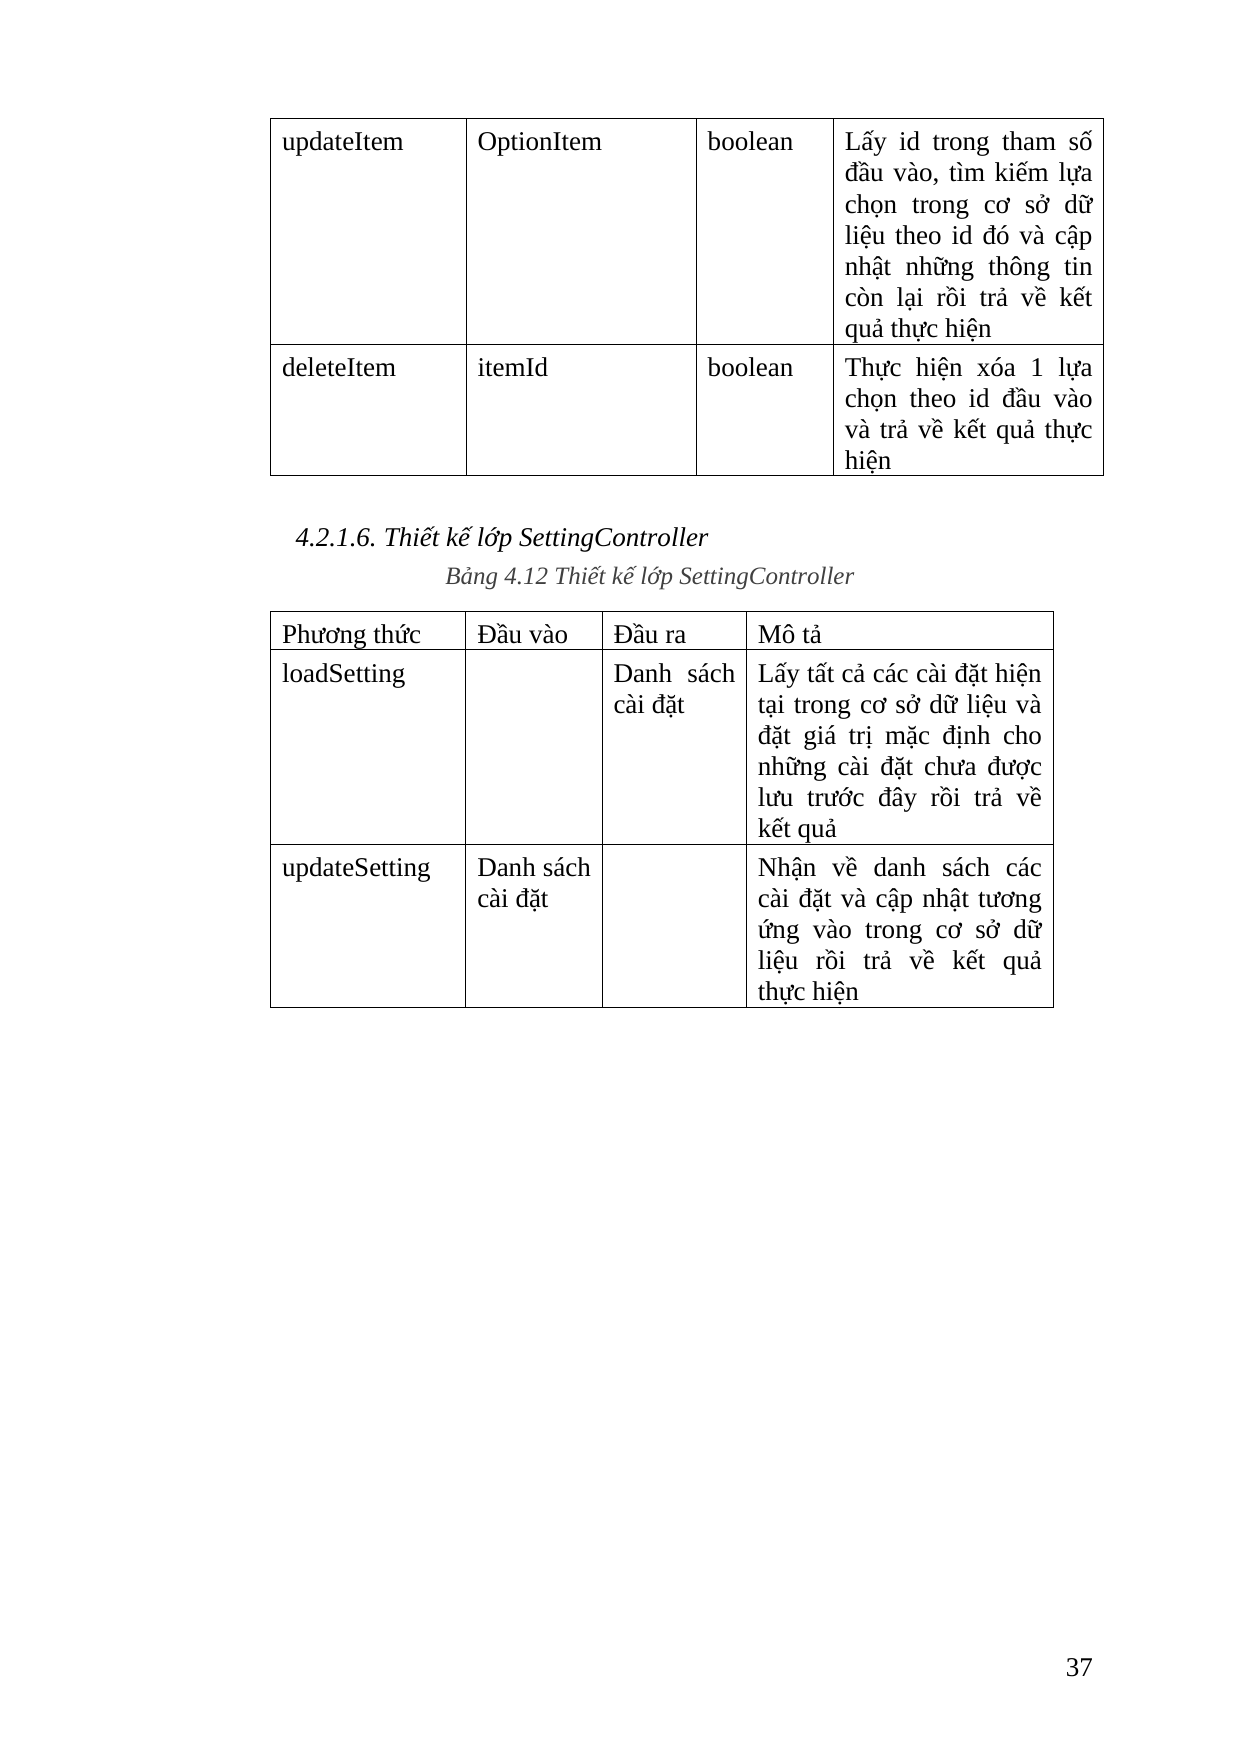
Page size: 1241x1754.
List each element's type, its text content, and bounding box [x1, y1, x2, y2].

table_header Mô tả [747, 612, 1053, 649]
table_cell itemId [467, 345, 696, 475]
table_header Phương thức [271, 612, 465, 649]
table_cell OptionItem [467, 119, 696, 343]
table_cell boolean [697, 119, 833, 343]
table_cell [603, 845, 746, 1007]
table_cell Danh sách cài đặt [603, 650, 746, 843]
table_header Đầu vào [466, 612, 602, 649]
table_cell Danh sách cài đặt [466, 845, 602, 1007]
table_cell updateSetting [271, 845, 465, 1007]
table_cell Nhận về danh sách các cài đặt và cập nhật tương ứng vào trong cơ sở dữ liệu rồi trả về kết quả thực hiện [747, 845, 1053, 1007]
table_header Đầu ra [603, 612, 746, 649]
table_cell Lấy id trong tham số đầu vào, tìm kiếm lựa chọn trong cơ sở dữ liệu theo id đó và cập nhật những thông tin còn lại rồi trả về kết quả thực hiện [834, 119, 1103, 343]
table_cell Lấy tất cả các cài đặt hiện tại trong cơ sở dữ liệu và đặt giá trị mặc định cho những cài đặt chưa được lưu trước đây rồi trả về kết quả [747, 650, 1053, 843]
table_cell boolean [697, 345, 833, 475]
table_cell loadSetting [271, 650, 465, 843]
table_cell deleteItem [271, 345, 466, 475]
table_cell updateItem [271, 119, 466, 343]
table_cell [466, 650, 602, 843]
table_cell Thực hiện xóa 1 lựa chọn theo id đầu vào và trả về kết quả thực hiện [834, 345, 1103, 475]
subtitle Thiết kế lớp SettingController [207, 521, 1092, 552]
